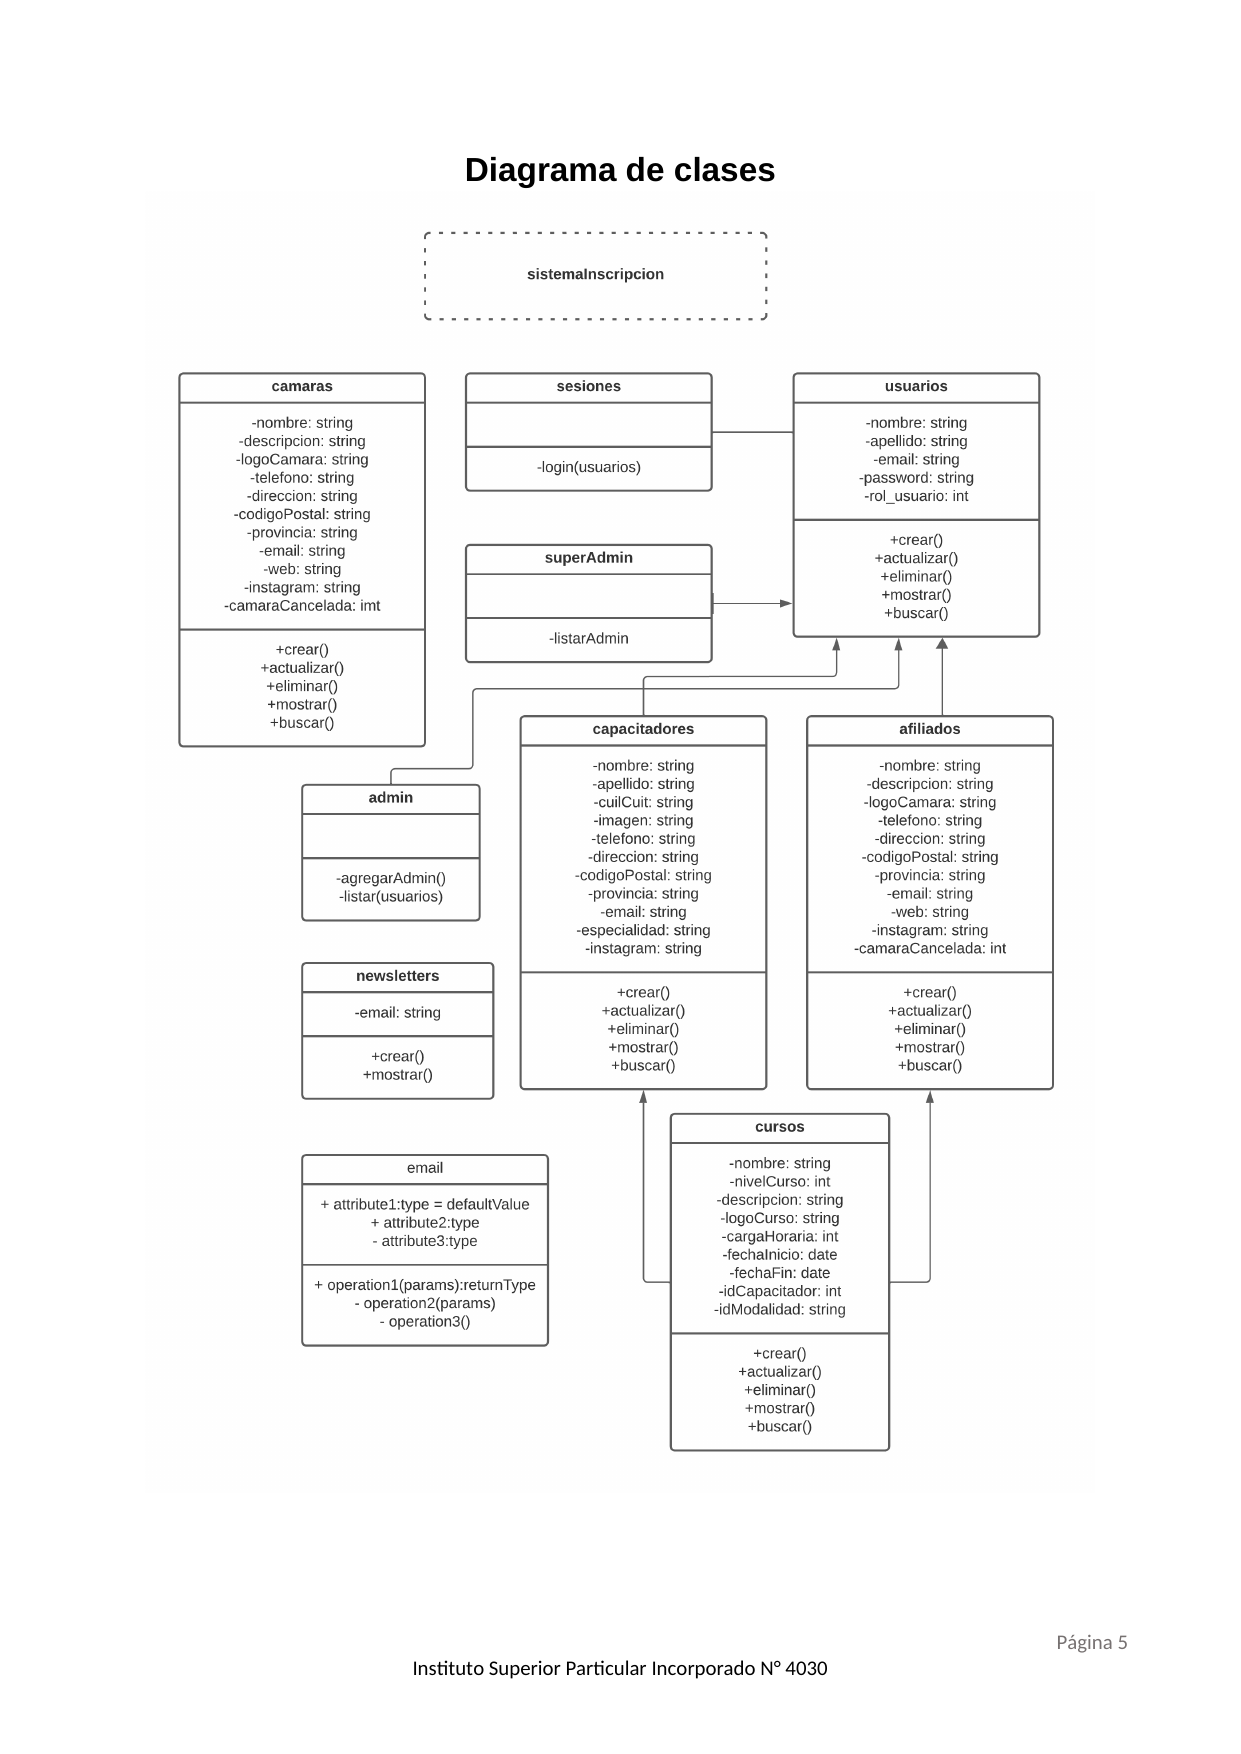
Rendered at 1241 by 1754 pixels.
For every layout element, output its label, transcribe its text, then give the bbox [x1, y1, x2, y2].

subtitle Diagrama de clases [112, 150, 1128, 188]
picture [145, 191, 1095, 1493]
